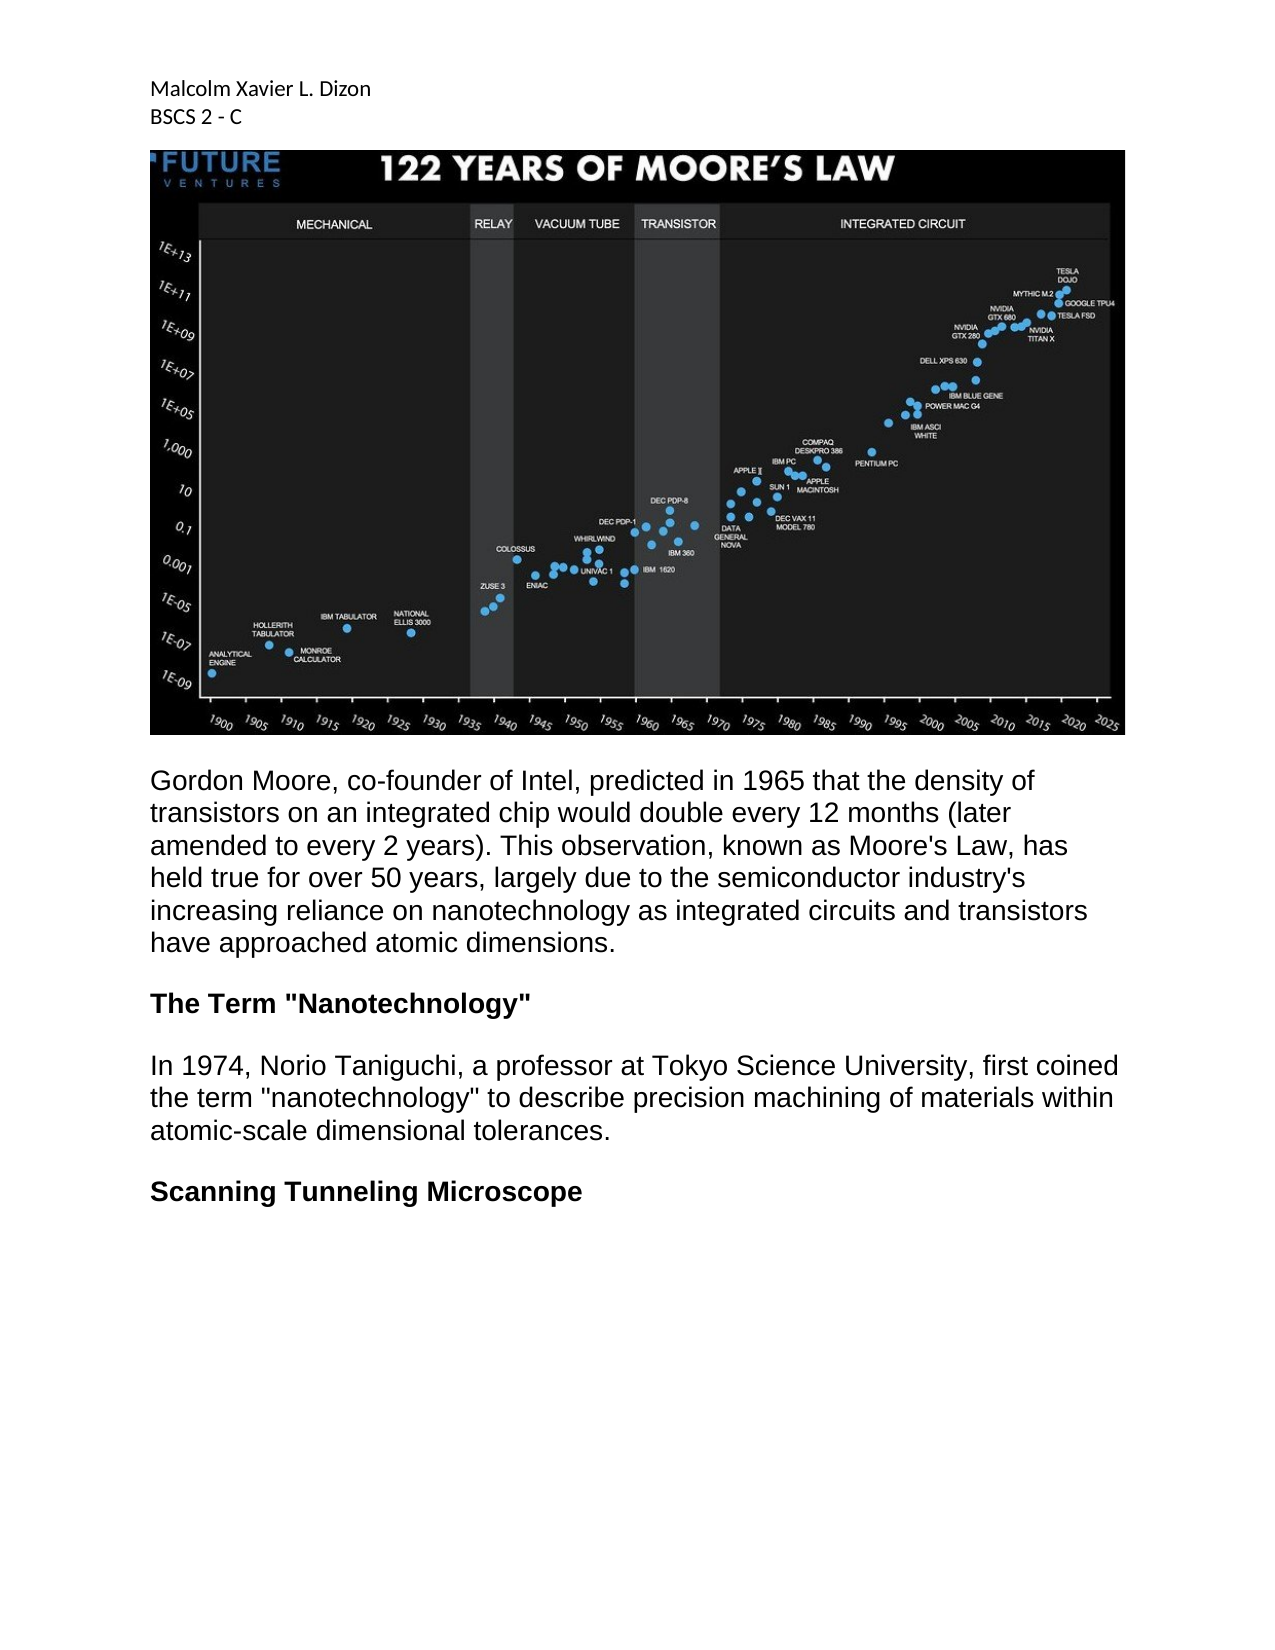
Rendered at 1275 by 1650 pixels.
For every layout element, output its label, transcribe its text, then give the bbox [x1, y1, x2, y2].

text Gordon Moore, co-founder of Intel, predicted in 1965 that the density of transistors on an integrated chip would double every 12 months (later amended to every 2 years). This observation, known as Moore's Law, has held true for over 50 years, largely due to the semiconductor industry's increasing reliance on nanotechnology as integrated circuits and transistors have approached atomic dimensions. [150, 764, 1125, 958]
text In 1974, Norio Taniguchi, a professor at Tokyo Science University, first coined the term "nanotechnology" to describe precision machining of materials within atomic-scale dimensional tolerances. [150, 1049, 1125, 1146]
text Scanning Tunneling Microscope [150, 1175, 1125, 1208]
picture [150, 150, 1125, 735]
text The Term "Nanotechnology" [150, 987, 1125, 1020]
